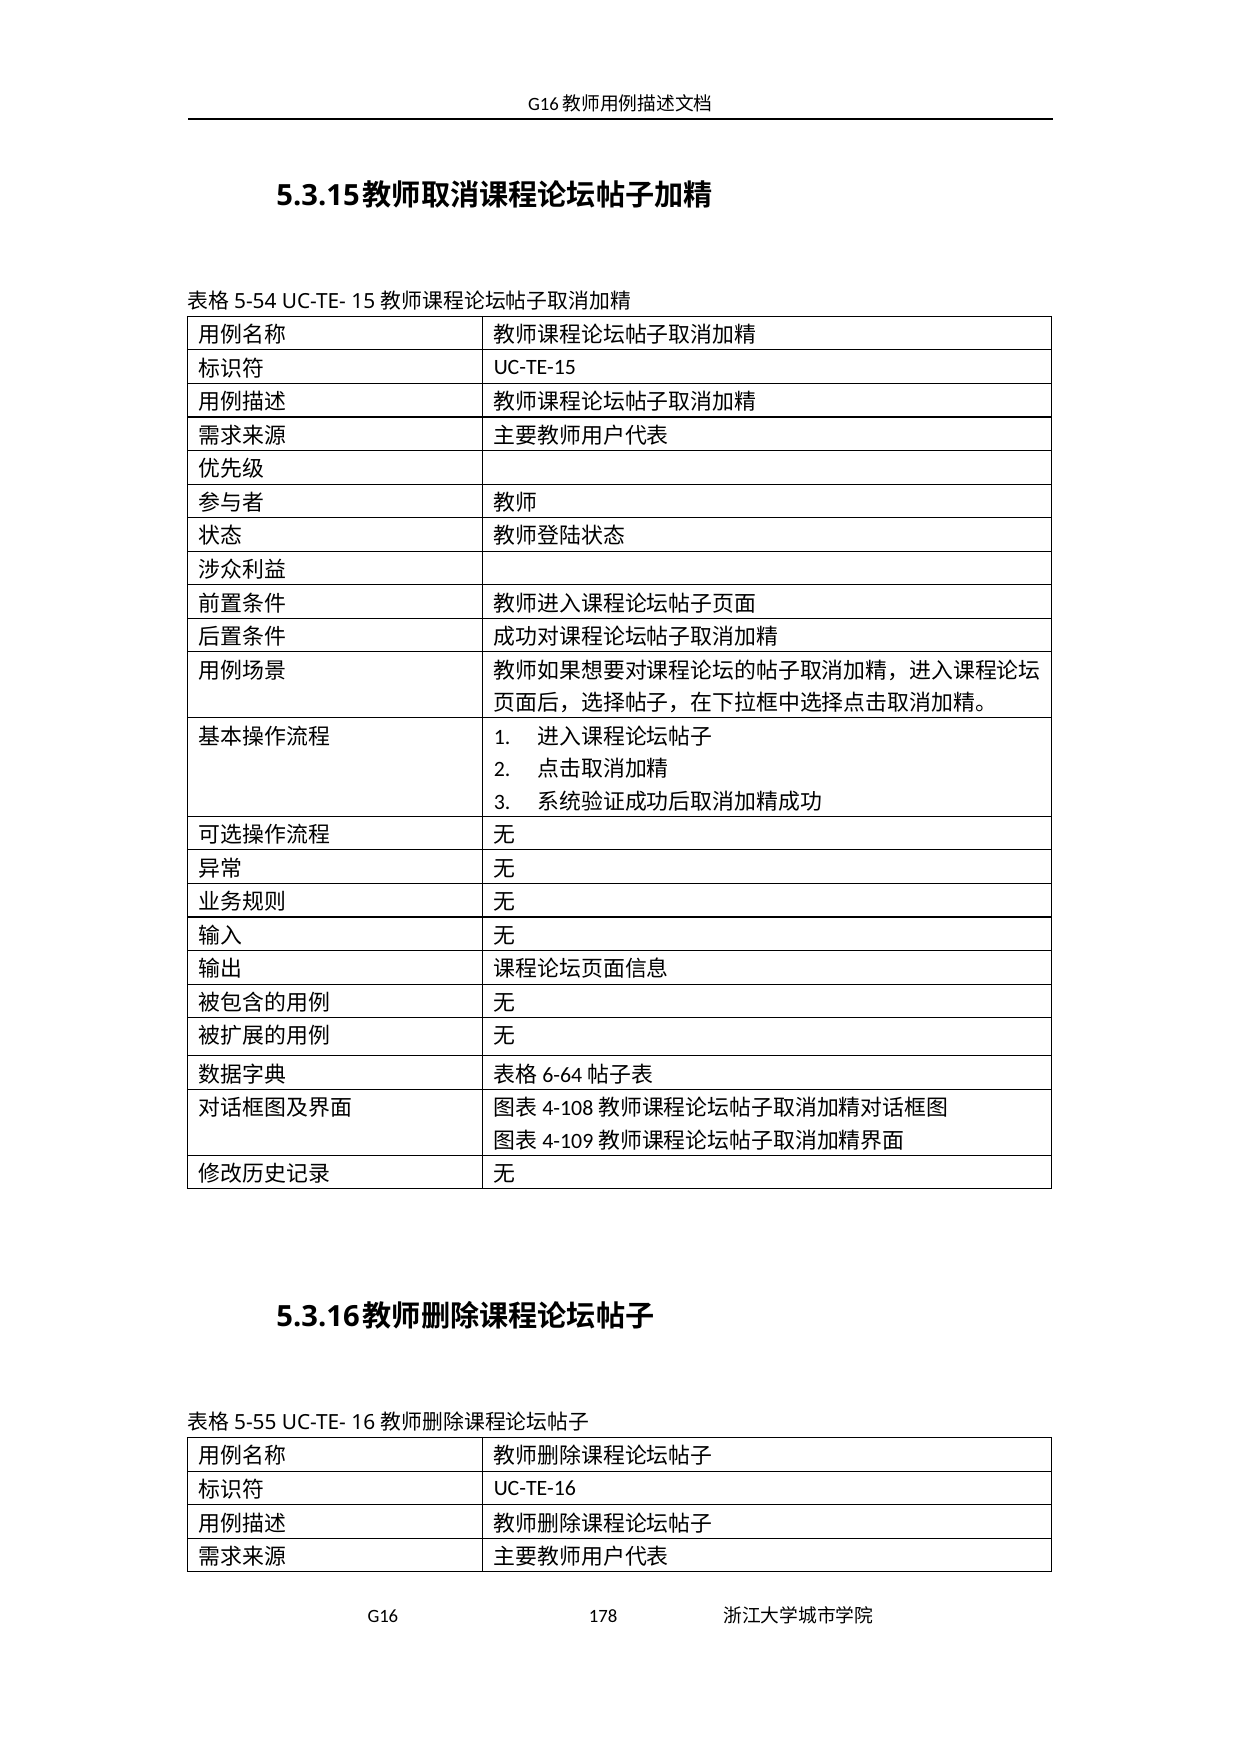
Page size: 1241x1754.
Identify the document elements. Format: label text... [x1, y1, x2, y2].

subtitle 教师删除课程论坛帖子 [276, 1281, 1053, 1346]
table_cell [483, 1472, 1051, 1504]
subtitle 教师取消课程论坛帖子加精 [276, 160, 1053, 225]
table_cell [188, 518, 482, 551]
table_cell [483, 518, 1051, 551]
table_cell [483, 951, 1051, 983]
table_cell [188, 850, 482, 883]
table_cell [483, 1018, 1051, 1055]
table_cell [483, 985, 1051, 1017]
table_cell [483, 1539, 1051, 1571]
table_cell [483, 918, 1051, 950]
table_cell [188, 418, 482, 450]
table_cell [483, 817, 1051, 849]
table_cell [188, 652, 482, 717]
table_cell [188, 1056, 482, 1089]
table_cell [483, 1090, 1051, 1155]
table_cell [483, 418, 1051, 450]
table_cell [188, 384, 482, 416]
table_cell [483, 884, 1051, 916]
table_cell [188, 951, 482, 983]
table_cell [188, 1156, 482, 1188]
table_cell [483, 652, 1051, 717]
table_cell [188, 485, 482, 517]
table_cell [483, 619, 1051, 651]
text 表格 5-55 UC-TE- 16 教师删除课程论坛帖子 [187, 1404, 1053, 1437]
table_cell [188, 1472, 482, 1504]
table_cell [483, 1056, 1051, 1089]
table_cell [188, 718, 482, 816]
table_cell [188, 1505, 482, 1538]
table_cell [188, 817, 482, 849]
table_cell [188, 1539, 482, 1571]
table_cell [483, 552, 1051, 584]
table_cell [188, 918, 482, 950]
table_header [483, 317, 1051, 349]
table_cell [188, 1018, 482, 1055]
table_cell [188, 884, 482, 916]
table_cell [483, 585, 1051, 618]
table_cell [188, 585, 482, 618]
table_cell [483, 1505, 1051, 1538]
text 表格 5-54 UC-TE- 15 教师课程论坛帖子取消加精 [187, 283, 1053, 316]
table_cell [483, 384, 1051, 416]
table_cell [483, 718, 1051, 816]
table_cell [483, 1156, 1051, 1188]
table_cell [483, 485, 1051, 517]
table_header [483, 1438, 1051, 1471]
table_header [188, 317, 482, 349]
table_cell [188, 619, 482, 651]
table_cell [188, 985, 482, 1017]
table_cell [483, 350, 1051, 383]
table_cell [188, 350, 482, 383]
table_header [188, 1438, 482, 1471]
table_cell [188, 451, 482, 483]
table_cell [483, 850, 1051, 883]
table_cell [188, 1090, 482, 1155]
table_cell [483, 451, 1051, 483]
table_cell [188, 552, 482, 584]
